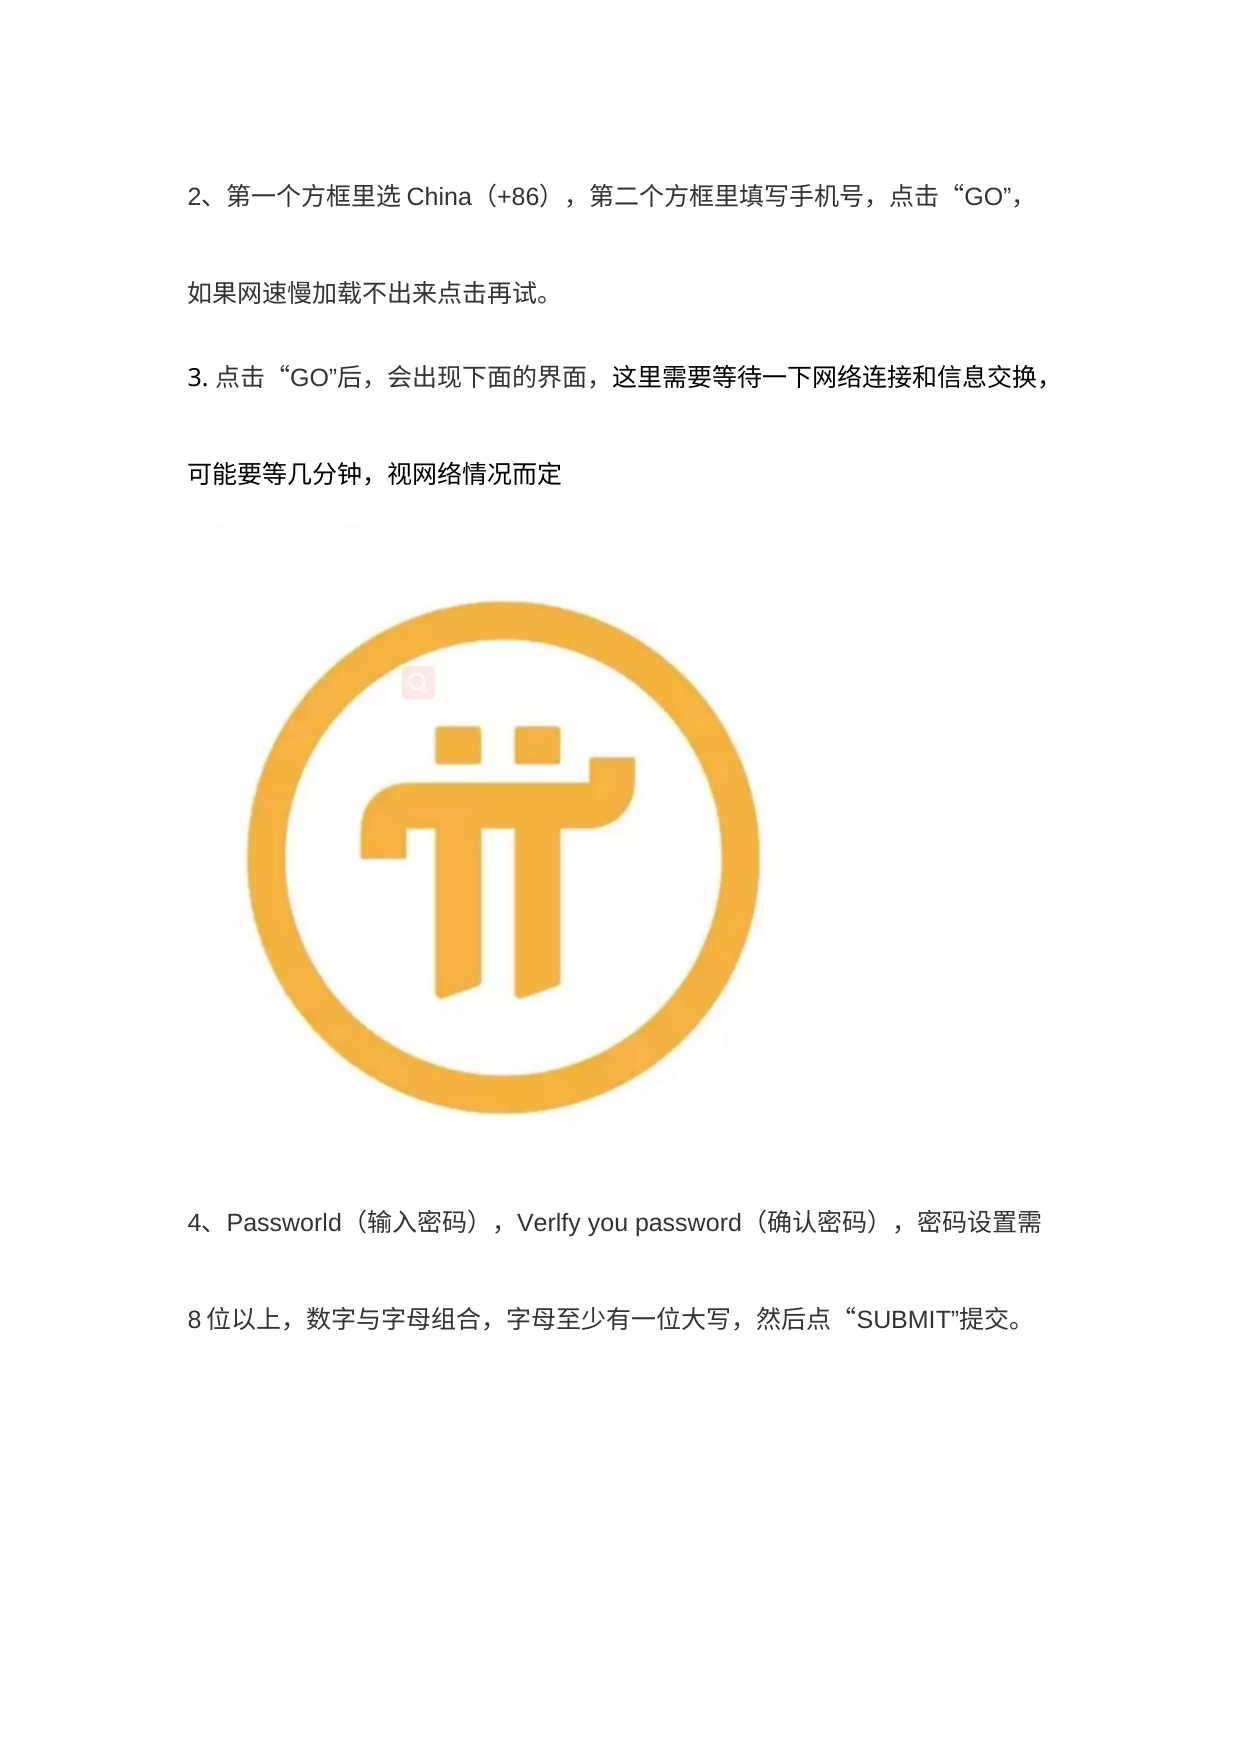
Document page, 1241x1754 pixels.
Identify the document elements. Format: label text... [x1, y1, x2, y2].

text 2、第一个方框里选China（+86），第二个方框里填写手机号，点击“GO”，如果网速慢加载不出来点击再试。 [187, 162, 1053, 324]
text 4、Passworld（输入密码），Verlfy you password（确认密码），密码设置需8位以上，数字与字母组合，字母至少有一位大写，然后点“SUBMIT”提交。 [187, 1188, 1053, 1351]
picture [187, 523, 822, 1168]
text 3. 点击“GO”后，会出现下面的界面，这里需要等待一下网络连接和信息交换，可能要等几分钟，视网络情况而定 [187, 343, 1053, 505]
